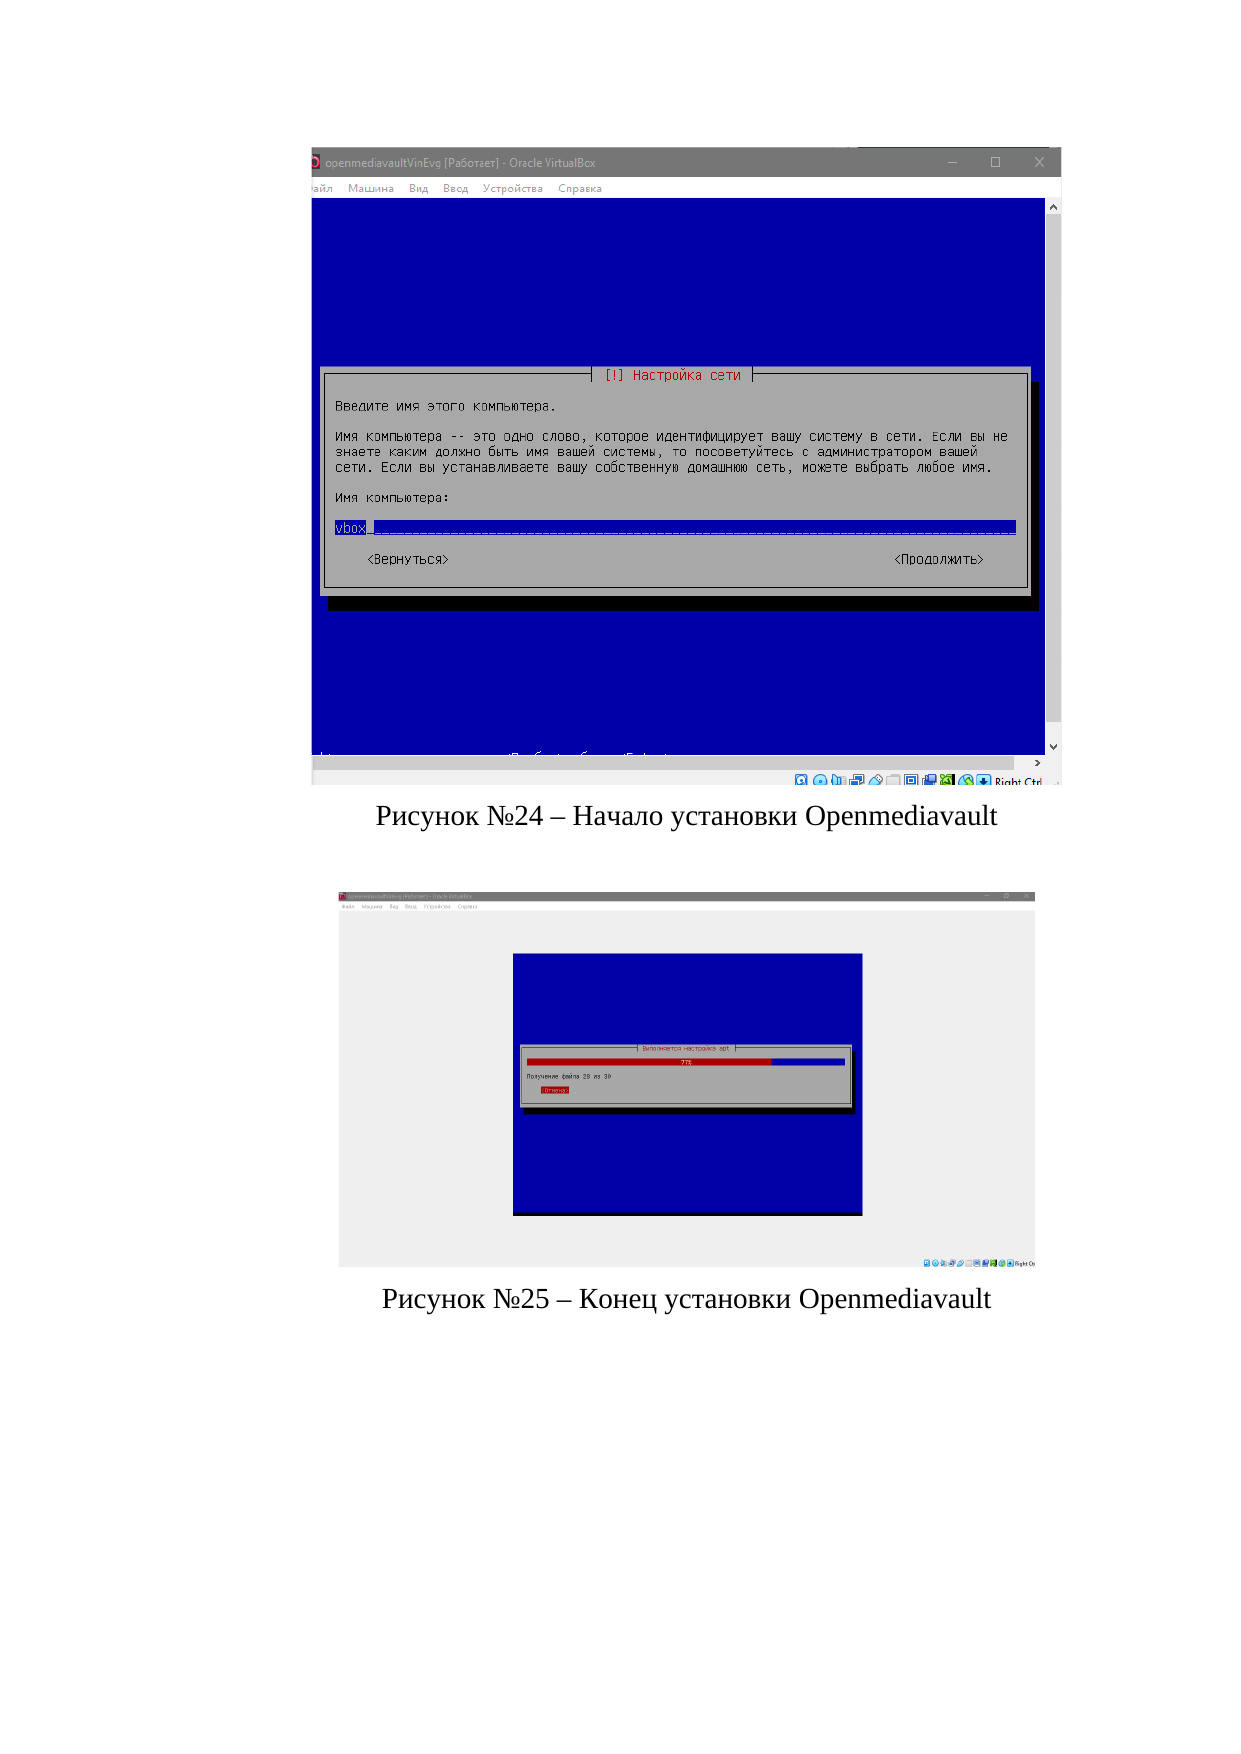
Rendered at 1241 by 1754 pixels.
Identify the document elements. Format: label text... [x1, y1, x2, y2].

text Рисунок №25 – Конец установки Openmediavault [148, 1281, 1152, 1315]
picture [338, 892, 1035, 1267]
text Рисунок №24 – Начало установки Openmediavault [148, 798, 1152, 832]
picture [311, 147, 1062, 785]
